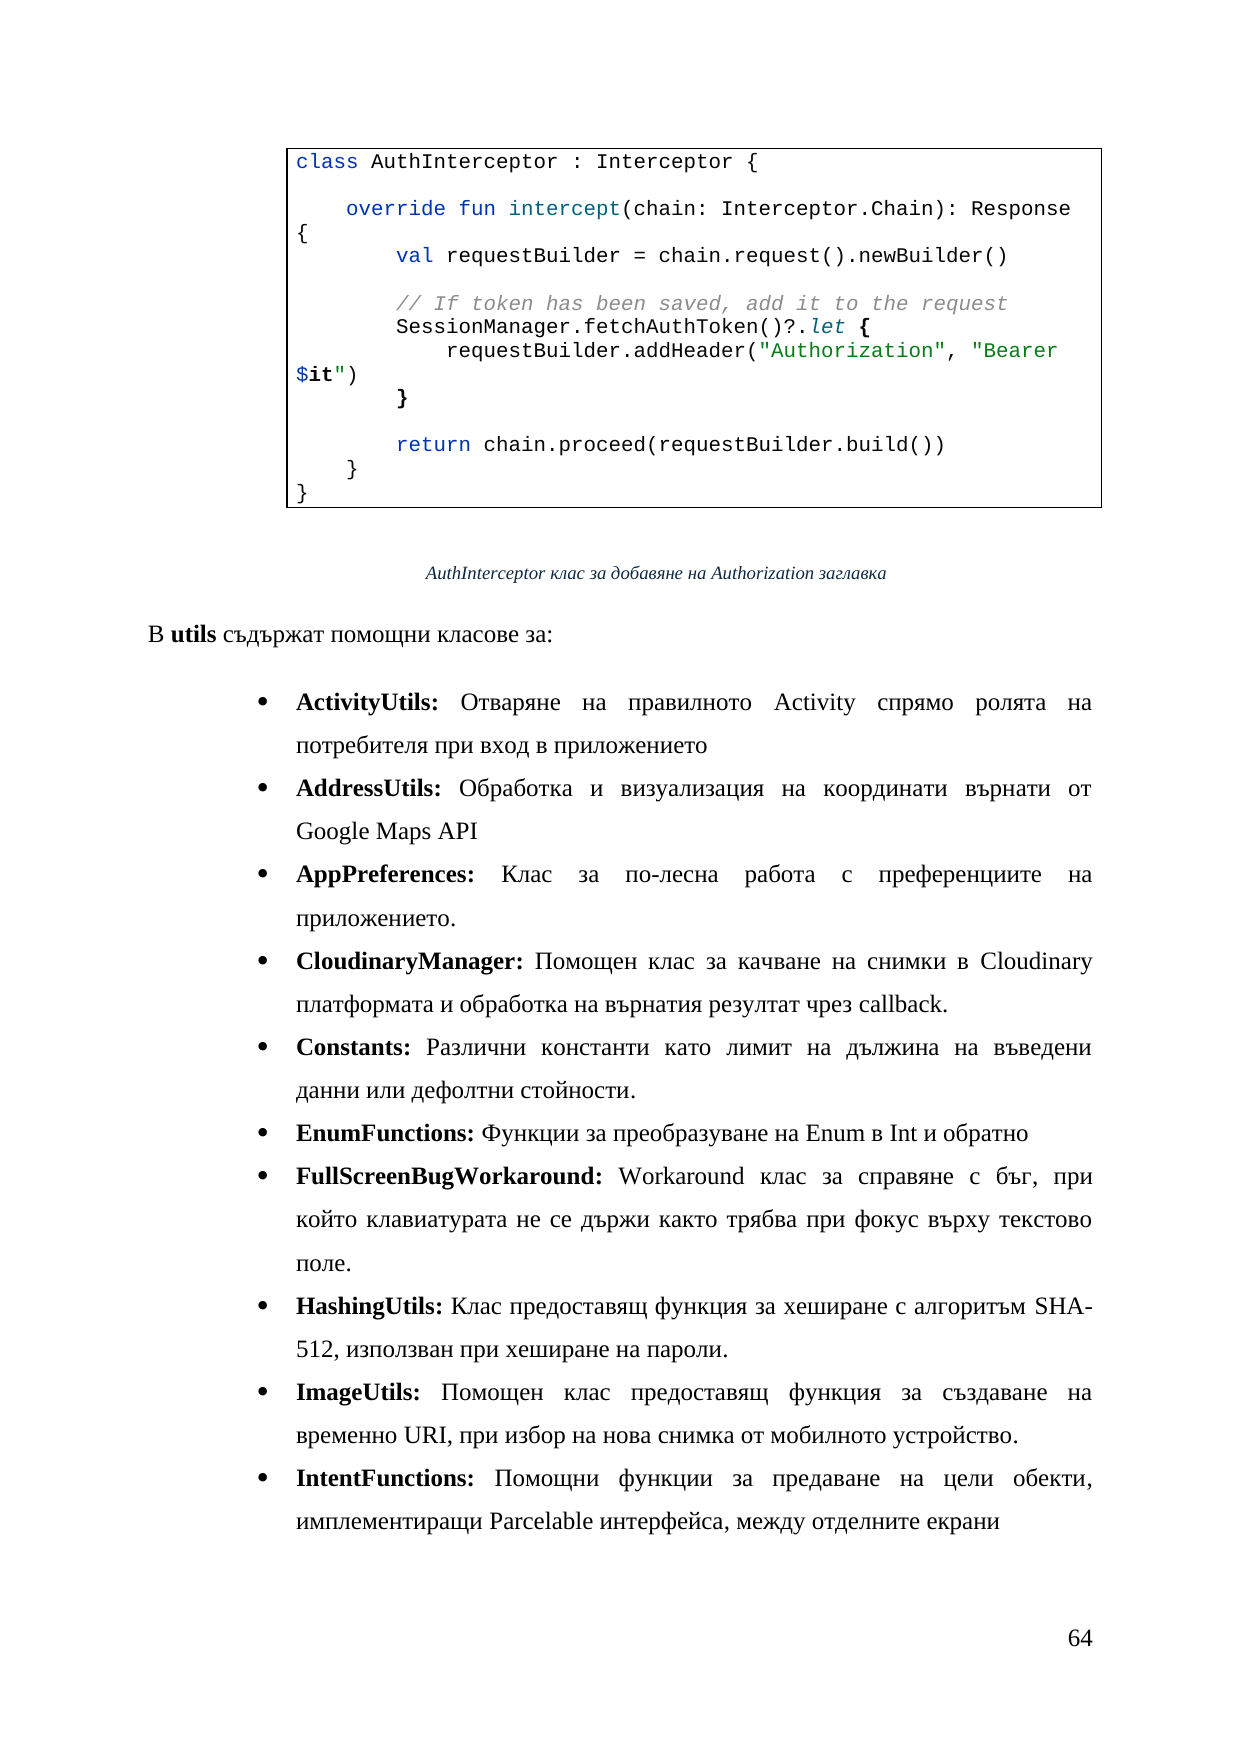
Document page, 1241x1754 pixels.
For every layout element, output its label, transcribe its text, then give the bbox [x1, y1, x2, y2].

list ActivityUtils: Отваряне на правилното Activity спрямо ролята на потребителя при вход в приложението [258, 687, 1093, 759]
list IntentFunctions: Помощни функции за предаване на цели обекти, имплементиращи Parcelable интерфейса, между отделните екрани [258, 1463, 1093, 1535]
list HashingUtils: Клас предоставящ функция за хеширане с алгоритъм SHA-512, използван при хеширане на пароли. [258, 1291, 1093, 1363]
list class AuthInterceptor : Interceptor { override fun intercept(chain: Interceptor.Chain): Response { val requestBuilder = chain.request().newBuilder() // If token has been saved, add it to the request SessionManager.fetchAuthToken()?.let { requestBuilder.addHeader("Authorization", "Bearer $it") } return chain.proceed(requestBuilder.build()) } } [288, 149, 1101, 507]
list ImageUtils: Помощен клас предоставящ функция за създаване на временно URI, при избор на нова снимка от мобилното устройство. [258, 1377, 1093, 1449]
list EnumFunctions: Функции за преобразуване на Enum в Int и обратно [258, 1118, 1093, 1147]
list CloudinaryManager: Помощен клас за качване на снимки в Cloudinary платформата и обработка на върнатия резултат чрез callback. [258, 946, 1093, 1018]
text В utils съдържат помощни класове за: [148, 619, 1093, 648]
list Constants: Различни константи като лимит на дължина на въведени данни или дефолтни стойности. [258, 1032, 1093, 1104]
text AuthInterceptor клас за добавяне на Authorization заглавка [221, 562, 1093, 583]
list AddressUtils: Обработка и визуализация на координати върнати от Google Maps API [258, 773, 1093, 845]
list AppPreferences: Клас за по-лесна работа с преференциите на приложението. [258, 859, 1093, 931]
list FullScreenBugWorkaround: Workaround клас за справяне с бъг, при който клавиатурата не се държи както трябва при фокус върху текстово поле. [258, 1161, 1093, 1276]
